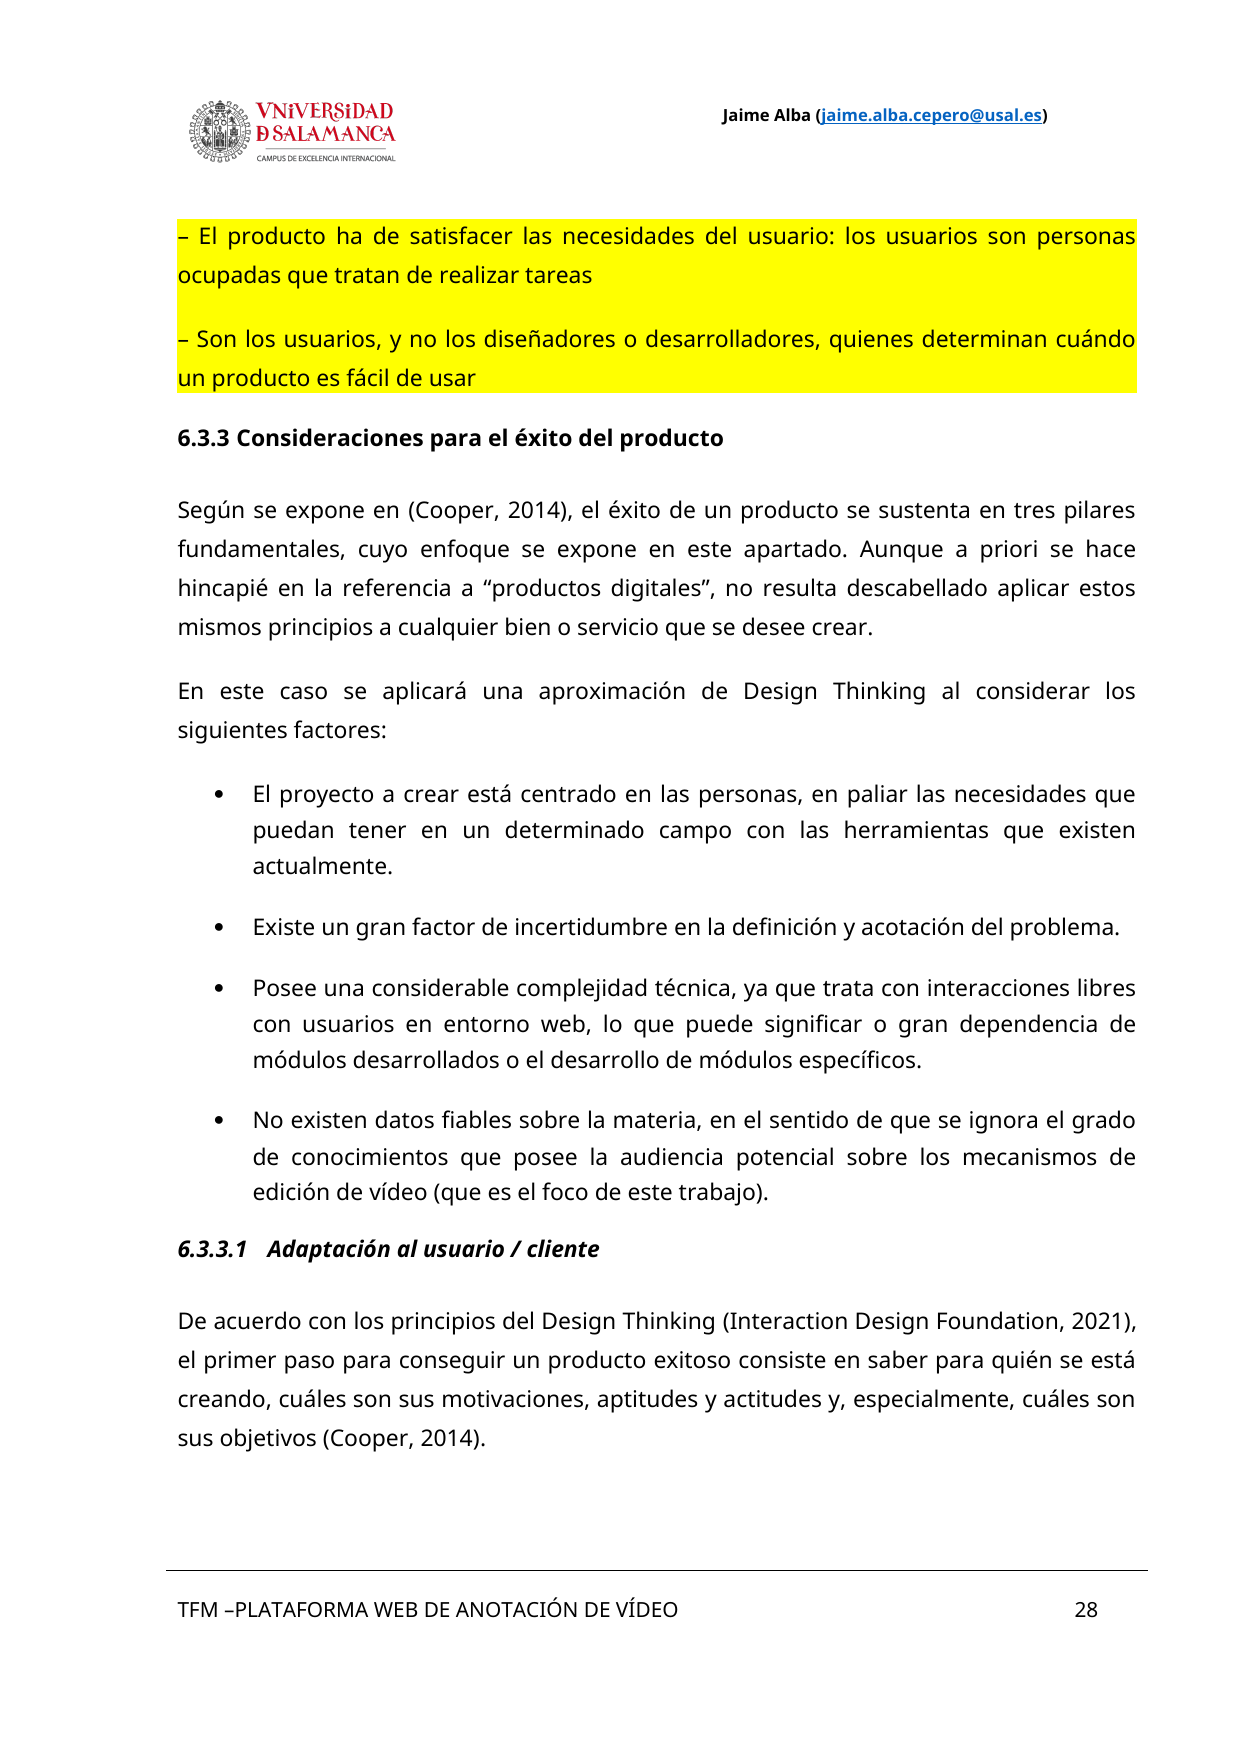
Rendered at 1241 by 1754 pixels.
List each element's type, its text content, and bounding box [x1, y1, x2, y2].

picture [188, 99, 397, 163]
list No existen datos fiables sobre la materia, en el sentido de que se ignora el grado de conocimientos que posee la audiencia potencial sobre los mecanismos de edición de vídeo (que es el foco de este trabajo). [215, 1104, 1137, 1208]
subtitle Consideraciones para el éxito del producto [177, 422, 1137, 453]
text Según se expone en , el éxito de un producto se sustenta en tres pilares fundamentales, cuyo enfoque se expone en este apartado. Aunque a priori se hace hincapié en la referencia a “productos digitales”, no resulta descabellado aplicar estos mismos principios a cualquier bien o servicio que se desee crear. [177, 493, 1137, 642]
subtitle Adaptación al usuario / cliente [177, 1233, 1137, 1264]
text En este caso se aplicará una aproximación de Design Thinking al considerar los siguientes factores: [177, 675, 1137, 745]
list El proyecto a crear está centrado en las personas, en paliar las necesidades que puedan tener en un determinado campo con las herramientas que existen actualmente. [215, 778, 1137, 881]
list Existe un gran factor de incertidumbre en la definición y acotación del problema. [215, 911, 1137, 942]
text De acuerdo con los principios del Design Thinking , el primer paso para conseguir un producto exitoso consiste en saber para quién se está creando, cuáles son sus motivaciones, aptitudes y actitudes y, especialmente, cuáles son sus objetivos . [177, 1305, 1137, 1453]
text – Son los usuarios, y no los diseñadores o desarrolladores, quienes determinan cuándo un producto es fácil de usar [177, 323, 1137, 393]
list Posee una considerable complejidad técnica, ya que trata con interacciones libres con usuarios en entorno web, lo que puede significar o gran dependencia de módulos desarrollados o el desarrollo de módulos específicos. [215, 972, 1137, 1075]
text – El producto ha de satisfacer las necesidades del usuario: los usuarios son personas ocupadas que tratan de realizar tareas [177, 219, 1137, 290]
